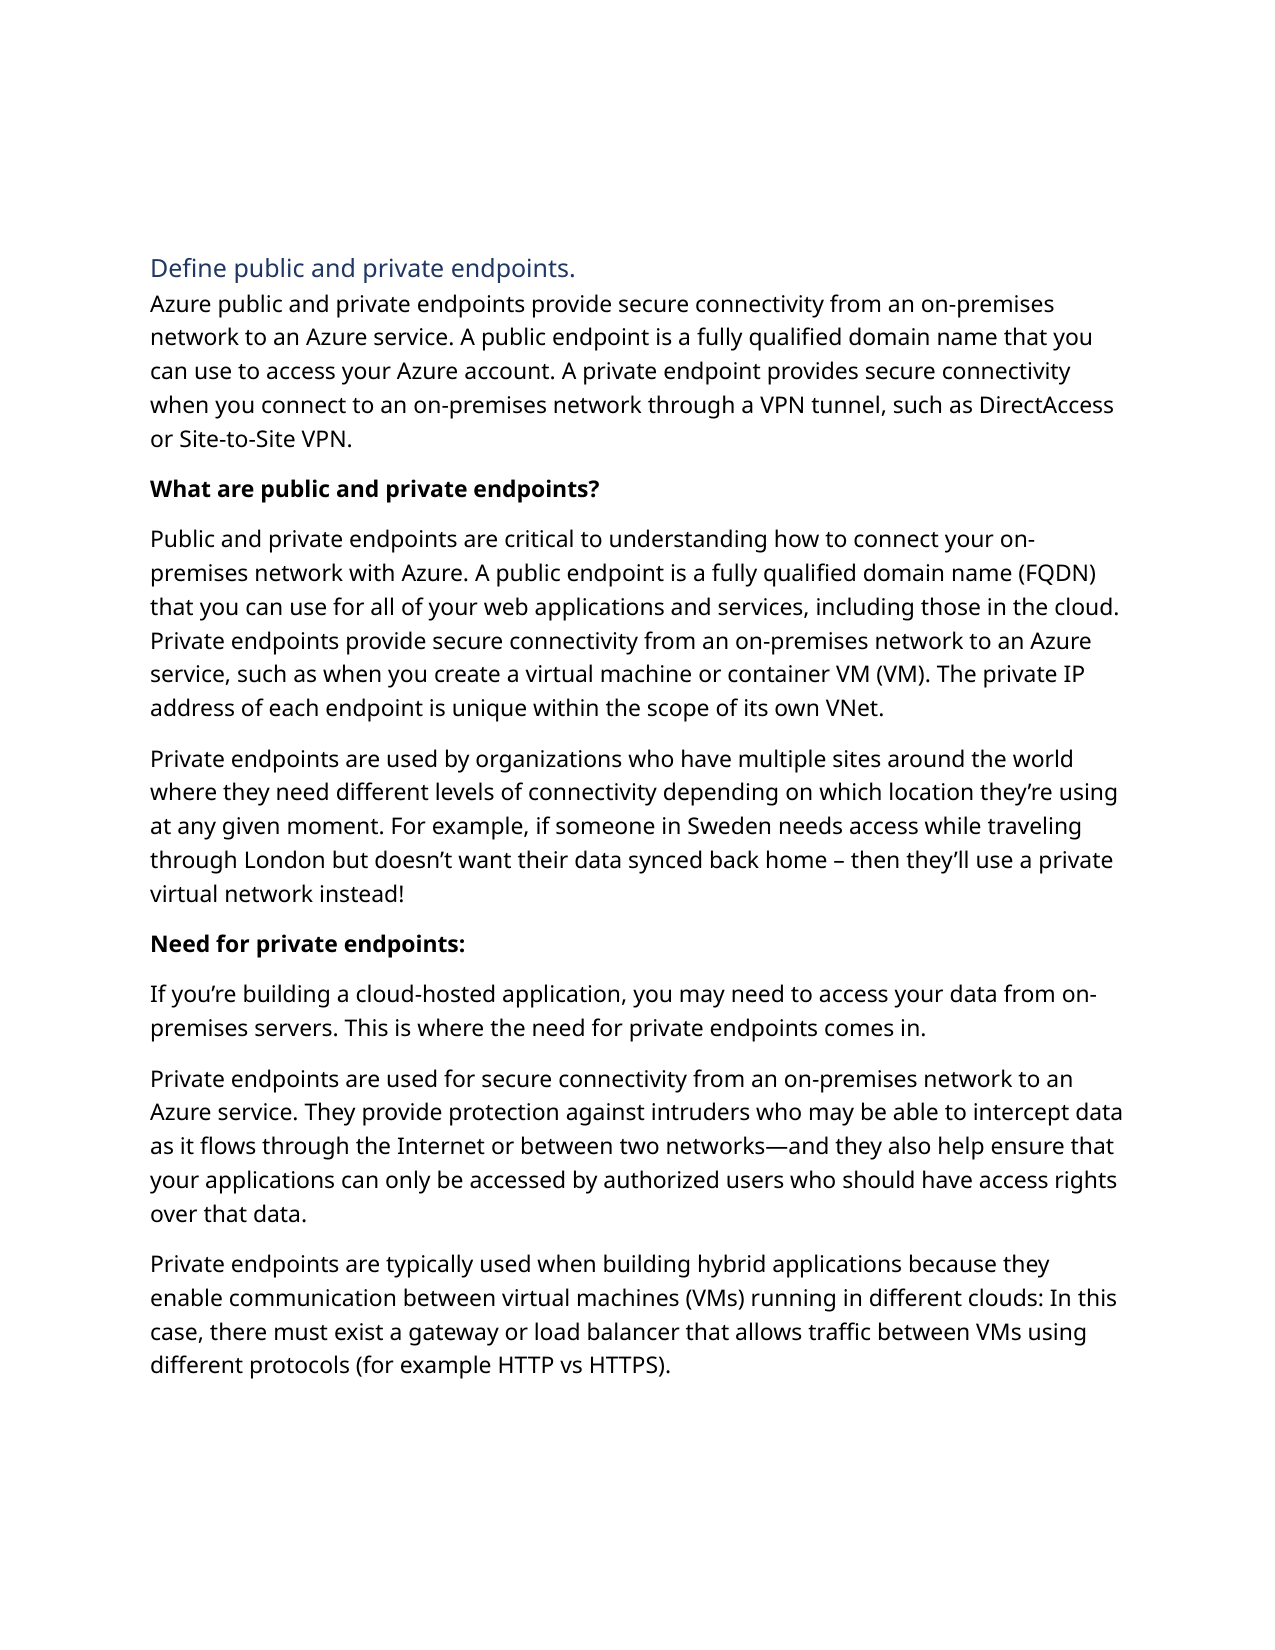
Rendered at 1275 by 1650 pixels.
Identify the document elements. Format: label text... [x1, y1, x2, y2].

text If you’re building a cloud-hosted application, you may need to access your data from on-premises servers. This is where the need for private endpoints comes in. [150, 978, 1125, 1043]
text Need for private endpoints: [150, 928, 1125, 959]
subtitle Define public and private endpoints. [150, 251, 1125, 285]
text Azure public and private endpoints provide secure connectivity from an on-premises network to an Azure service. A public endpoint is a fully qualified domain name that you can use to access your Azure account. A private endpoint provides secure connectivity when you connect to an on-premises network through a VPN tunnel, such as DirectAccess or Site-to-Site VPN. [150, 288, 1125, 454]
text Public and private endpoints are critical to understanding how to connect your on-premises network with Azure. A public endpoint is a fully qualified domain name (FQDN) that you can use for all of your web applications and services, including those in the cloud. Private endpoints provide secure connectivity from an on-premises network to an Azure service, such as when you create a virtual machine or container VM (VM). The private IP address of each endpoint is unique within the scope of its own VNet. [150, 523, 1125, 723]
text Private endpoints are typically used when building hybrid applications because they enable communication between virtual machines (VMs) running in different clouds: In this case, there must exist a gateway or load balancer that allows traffic between VMs using different protocols (for example HTTP vs HTTPS). [150, 1248, 1125, 1381]
text Private endpoints are used by organizations who have multiple sites around the world where they need different levels of connectivity depending on which location they’re using at any given moment. For example, if someone in Sweden needs access while traveling through London but doesn’t want their data synced back home – then they’ll use a private virtual network instead! [150, 743, 1125, 909]
text What are public and private endpoints? [150, 473, 1125, 504]
text Private endpoints are used for secure connectivity from an on-premises network to an Azure service. They provide protection against intruders who may be able to intercept data as it flows through the Internet or between two networks—and they also help ensure that your applications can only be accessed by authorized users who should have access rights over that data. [150, 1063, 1125, 1229]
